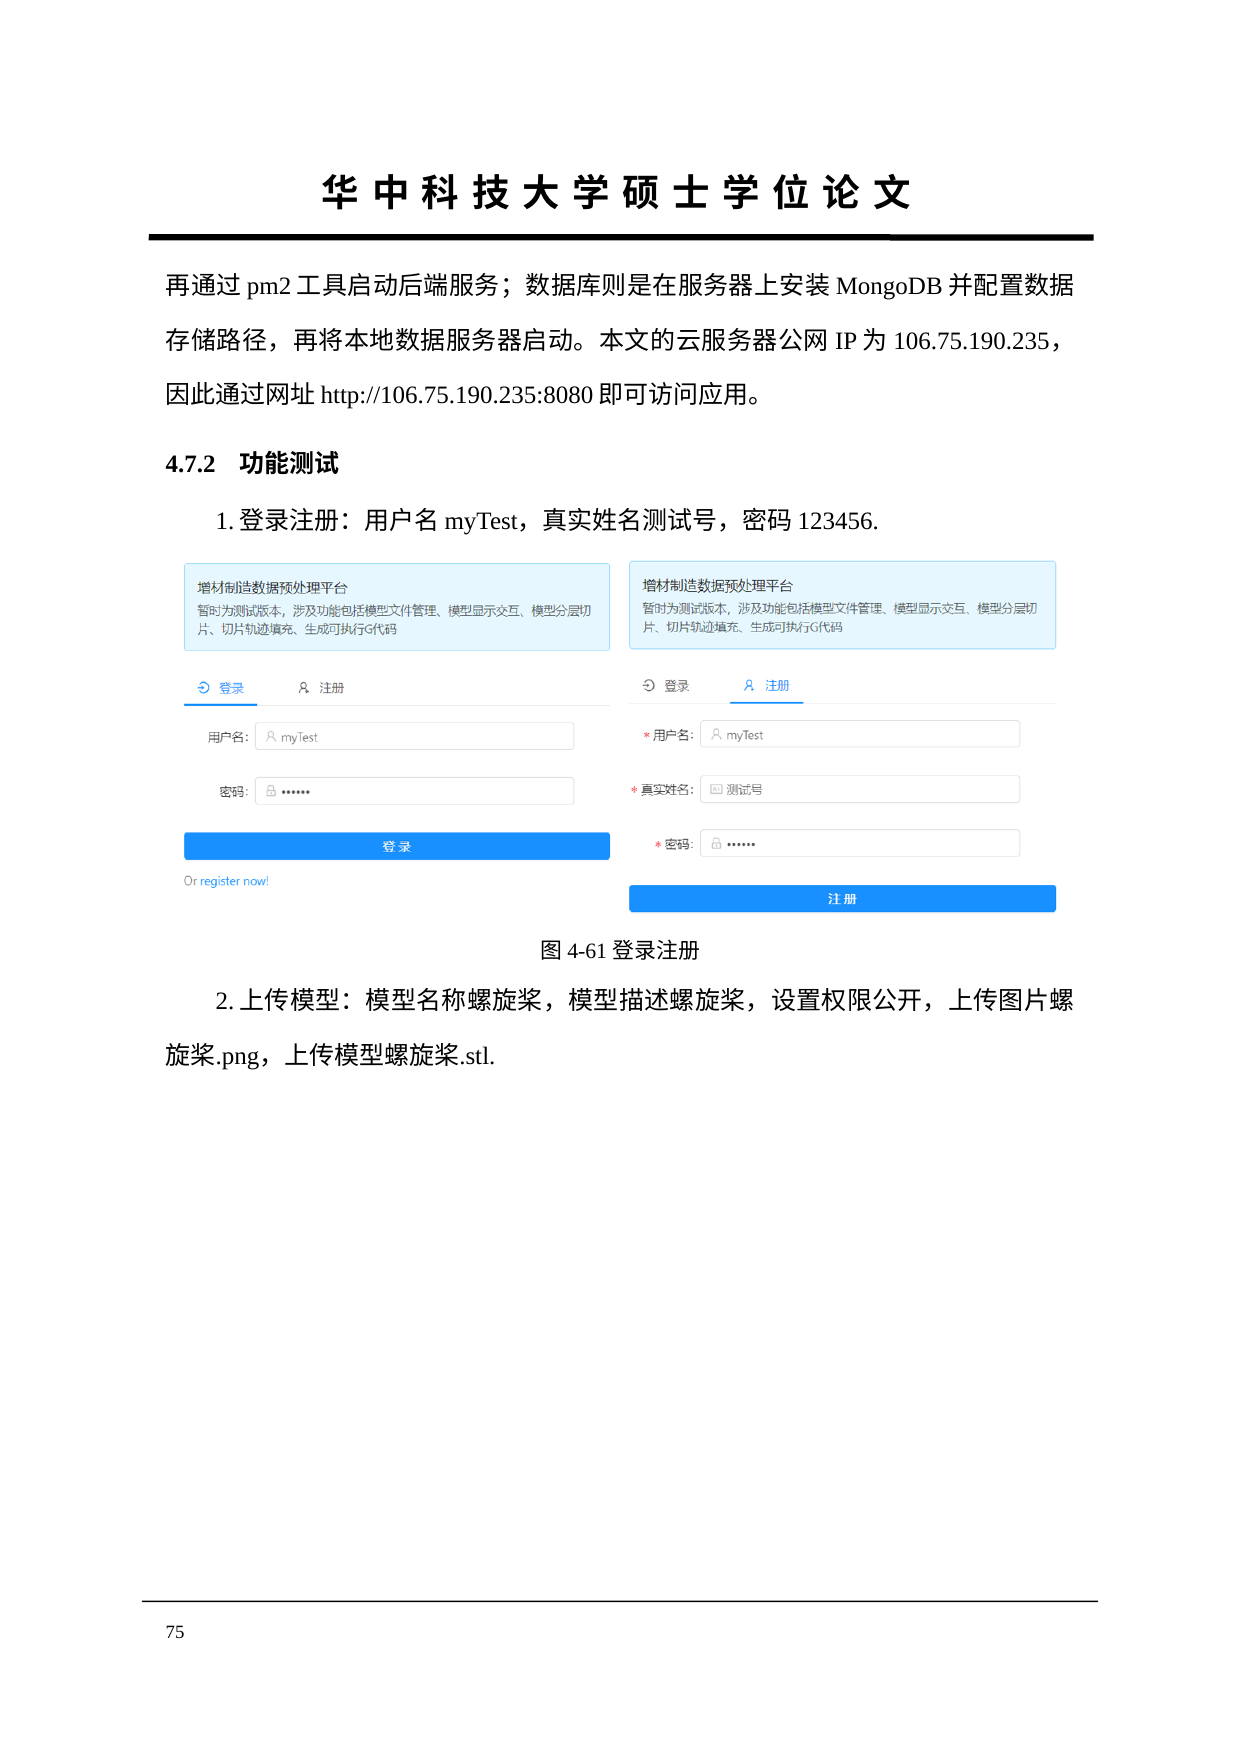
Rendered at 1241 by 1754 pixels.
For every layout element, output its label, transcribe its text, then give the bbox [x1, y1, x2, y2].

list 上传模型：模型名称螺旋桨，模型描述螺旋桨，设置权限公开，上传图片螺旋桨.png，上传模型螺旋桨.stl. [165, 981, 1075, 1071]
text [165, 266, 1075, 411]
list 登录注册：用户名myTest，真实姓名测试号，密码123456. [165, 501, 1075, 537]
subtitle 功能测试 [165, 443, 1075, 480]
picture [181, 555, 1059, 919]
